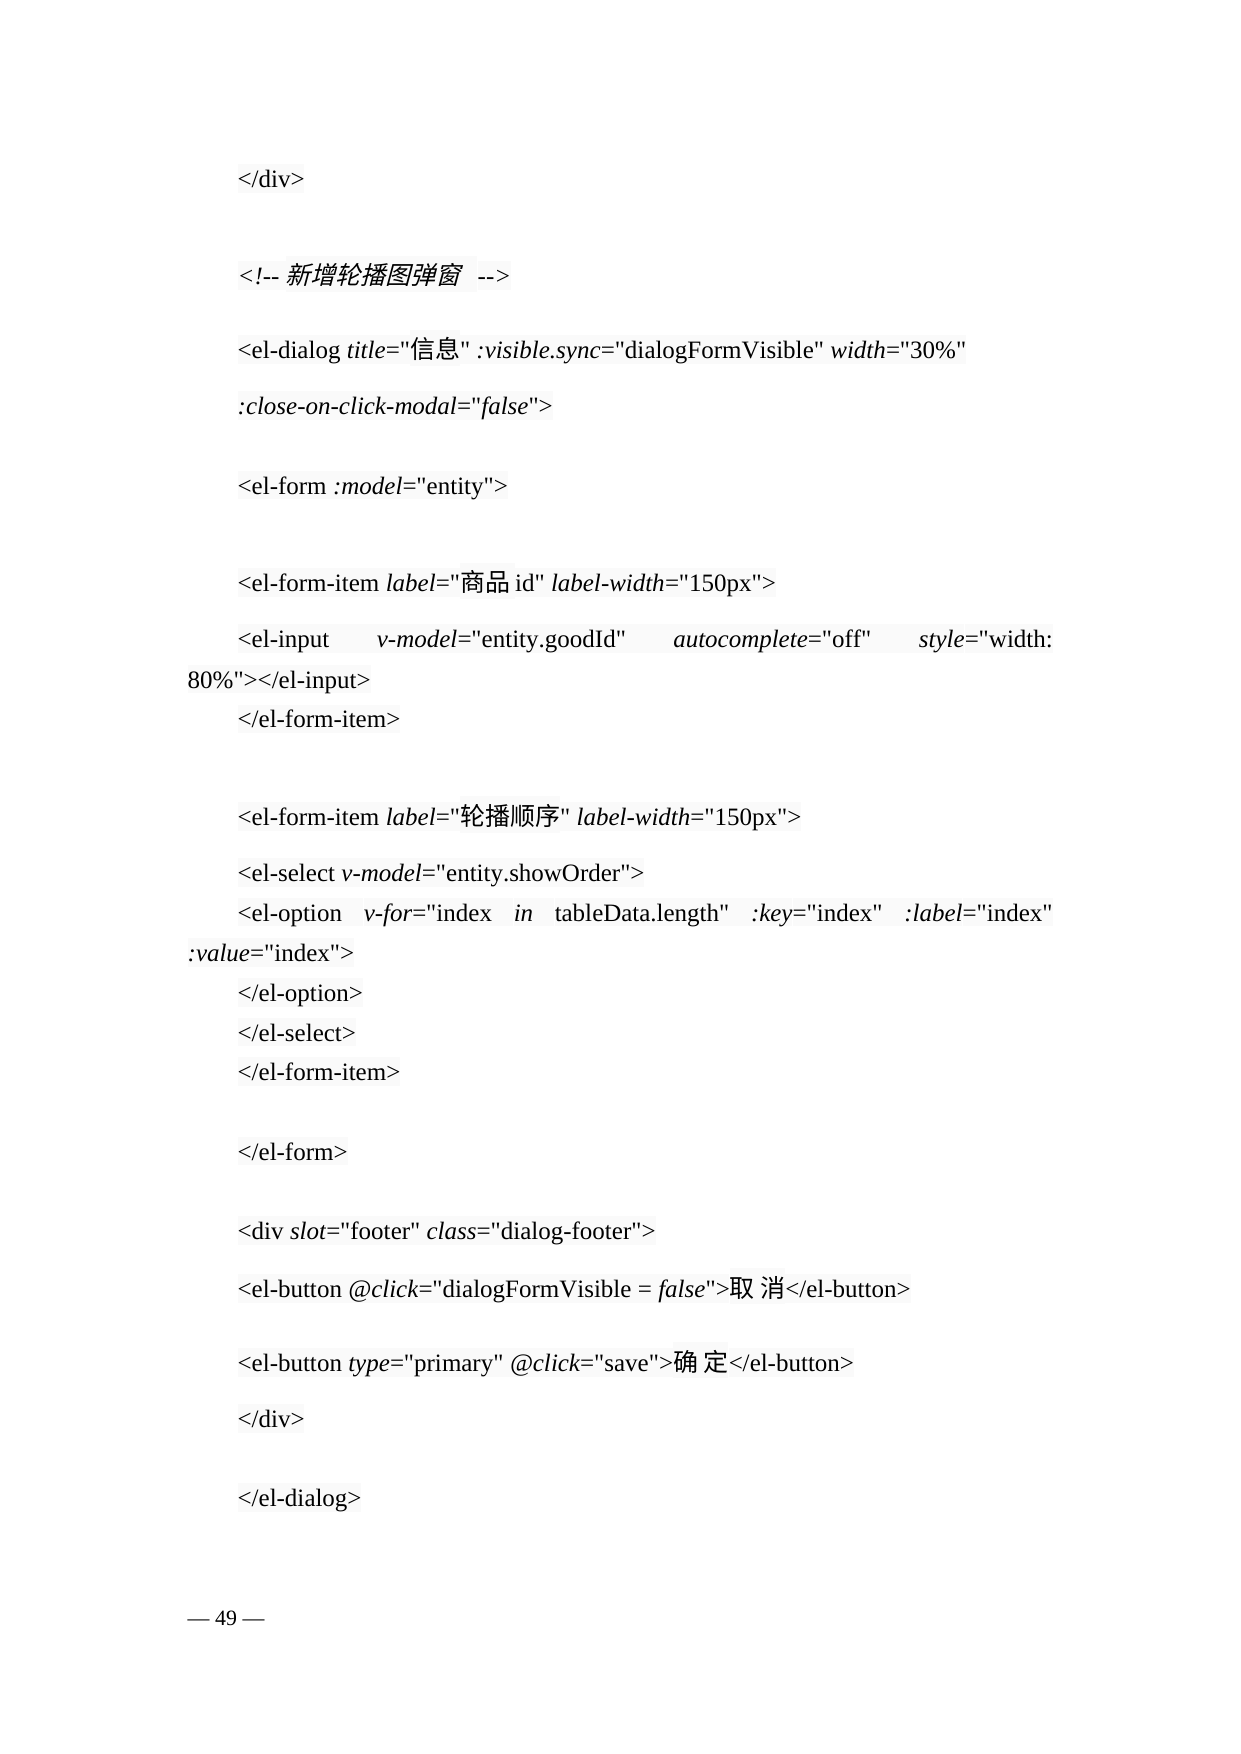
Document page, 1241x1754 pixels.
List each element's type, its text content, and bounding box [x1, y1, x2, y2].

text <div slot="footer" class="dialog-footer"> [187, 1214, 1053, 1247]
text :close-on-click-modal="false"> [187, 389, 1053, 422]
text </el-select> [187, 1016, 1053, 1048]
text </el-form-item> [187, 1055, 1053, 1088]
text <el-form :model="entity"> [187, 469, 1053, 501]
text </div> [187, 1402, 1053, 1434]
text </div> [187, 162, 1053, 194]
text <el-option v-for="index in tableData.length" :key="index" :label="index" :value="index"> [187, 896, 1053, 969]
text </el-dialog> [187, 1481, 1053, 1514]
text </el-option> [187, 976, 1053, 1008]
text <el-button type="primary" @click="save">确 定</el-button> [187, 1328, 1053, 1393]
text <el-dialog title="信息" :visible.sync="dialogFormVisible" width="30%" [187, 315, 1053, 380]
text <el-select v-model="entity.showOrder"> [187, 856, 1053, 888]
text </el-form> [187, 1135, 1053, 1167]
text <el-input v-model="entity.goodId" autocomplete="off" style="width: 80%"></el-input> [187, 622, 1053, 695]
text <el-button @click="dialogFormVisible = false">取 消</el-button> [187, 1254, 1053, 1319]
text <!-- 新增轮播图弹窗 --> [187, 241, 1053, 306]
text </el-form-item> [187, 703, 1053, 735]
text <el-form-item label="商品id" label-width="150px"> [187, 548, 1053, 613]
text <el-form-item label="轮播顺序" label-width="150px"> [187, 782, 1053, 847]
